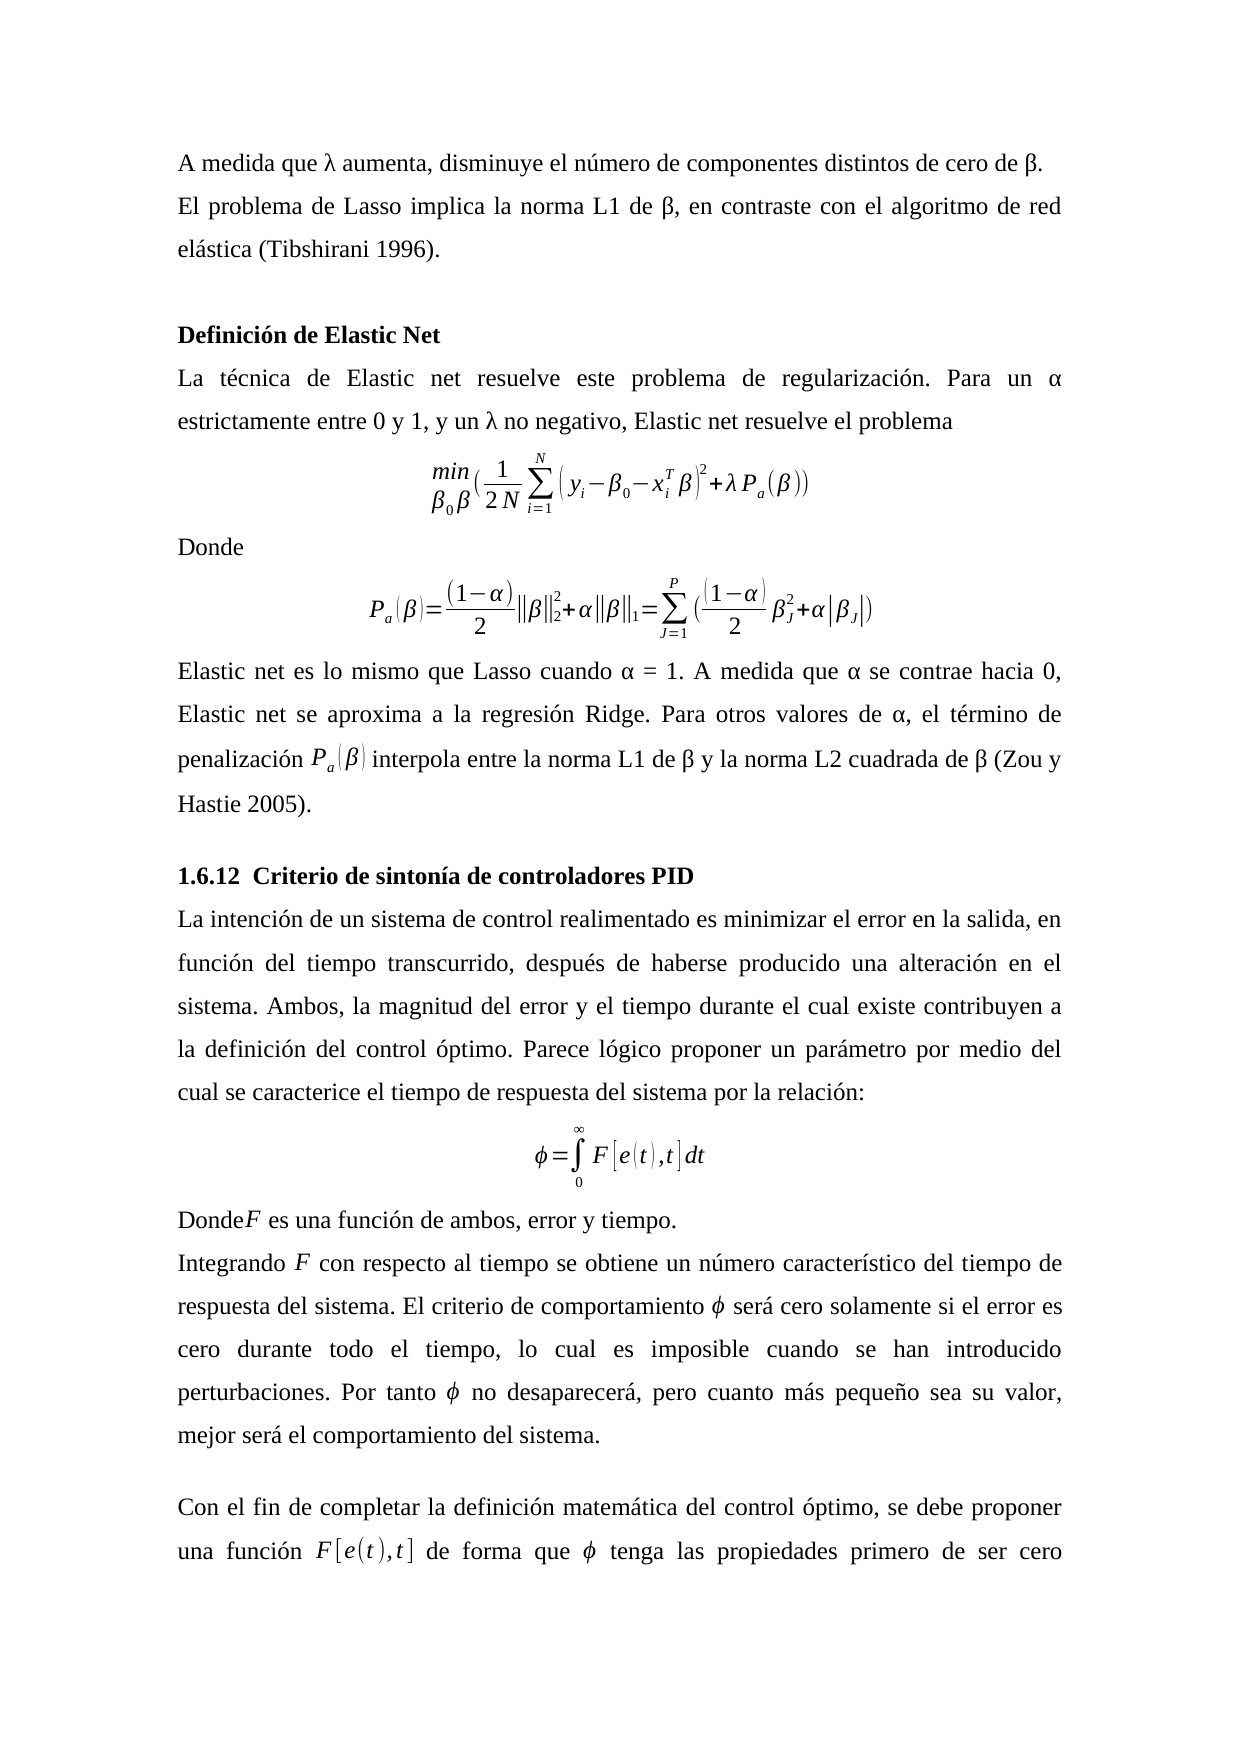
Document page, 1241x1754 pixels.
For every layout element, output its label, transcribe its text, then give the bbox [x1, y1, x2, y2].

text Integrando con respecto al tiempo se obtiene un número característico del tiempo de respuesta del sistema. El criterio de comportamiento será cero solamente si el error es cero durante todo el tiempo, lo cual es imposible cuando se han introducido perturbaciones. Por tanto no desaparecerá, pero cuanto más pequeño sea su valor, mejor será el comportamiento del sistema. [177, 1248, 1063, 1449]
text El problema de Lasso implica la norma L1 de β, en contraste con el algoritmo de red elástica (Tibshirani 1996). [177, 191, 1063, 263]
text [177, 1492, 1063, 1565]
subtitle Criterio de sintonía de controladores PID [177, 861, 1063, 890]
text Definición de Elastic Net [177, 320, 1063, 349]
text Elastic net es lo mismo que Lasso cuando α = 1. A medida que α se contrae hacia 0, Elastic net se aproxima a la regresión Ridge. Para otros valores de α, el término de penalización interpola entre la norma L1 de β y la norma L2 cuadrada de β (Zou y Hastie 2005). [177, 656, 1063, 818]
text A medida que λ aumenta, disminuye el número de componentes distintos de cero de β. [177, 148, 1063, 176]
text La intención de un sistema de control realimentado es minimizar el error en la salida, en función del tiempo transcurrido, después de haberse producido una alteración en el sistema. Ambos, la magnitud del error y el tiempo durante el cual existe contribuyen a la definición del control óptimo. Parece lógico proponer un parámetro por medio del cual se caracterice el tiempo de respuesta del sistema por la relación: [177, 904, 1063, 1106]
text Donde [177, 532, 1063, 560]
text La técnica de Elastic net resuelve este problema de regularización. Para un α estrictamente entre 0 y 1, y un λ no negativo, Elastic net resuelve el problema [177, 363, 1063, 435]
text Donde es una función de ambos, error y tiempo. [177, 1205, 1063, 1233]
